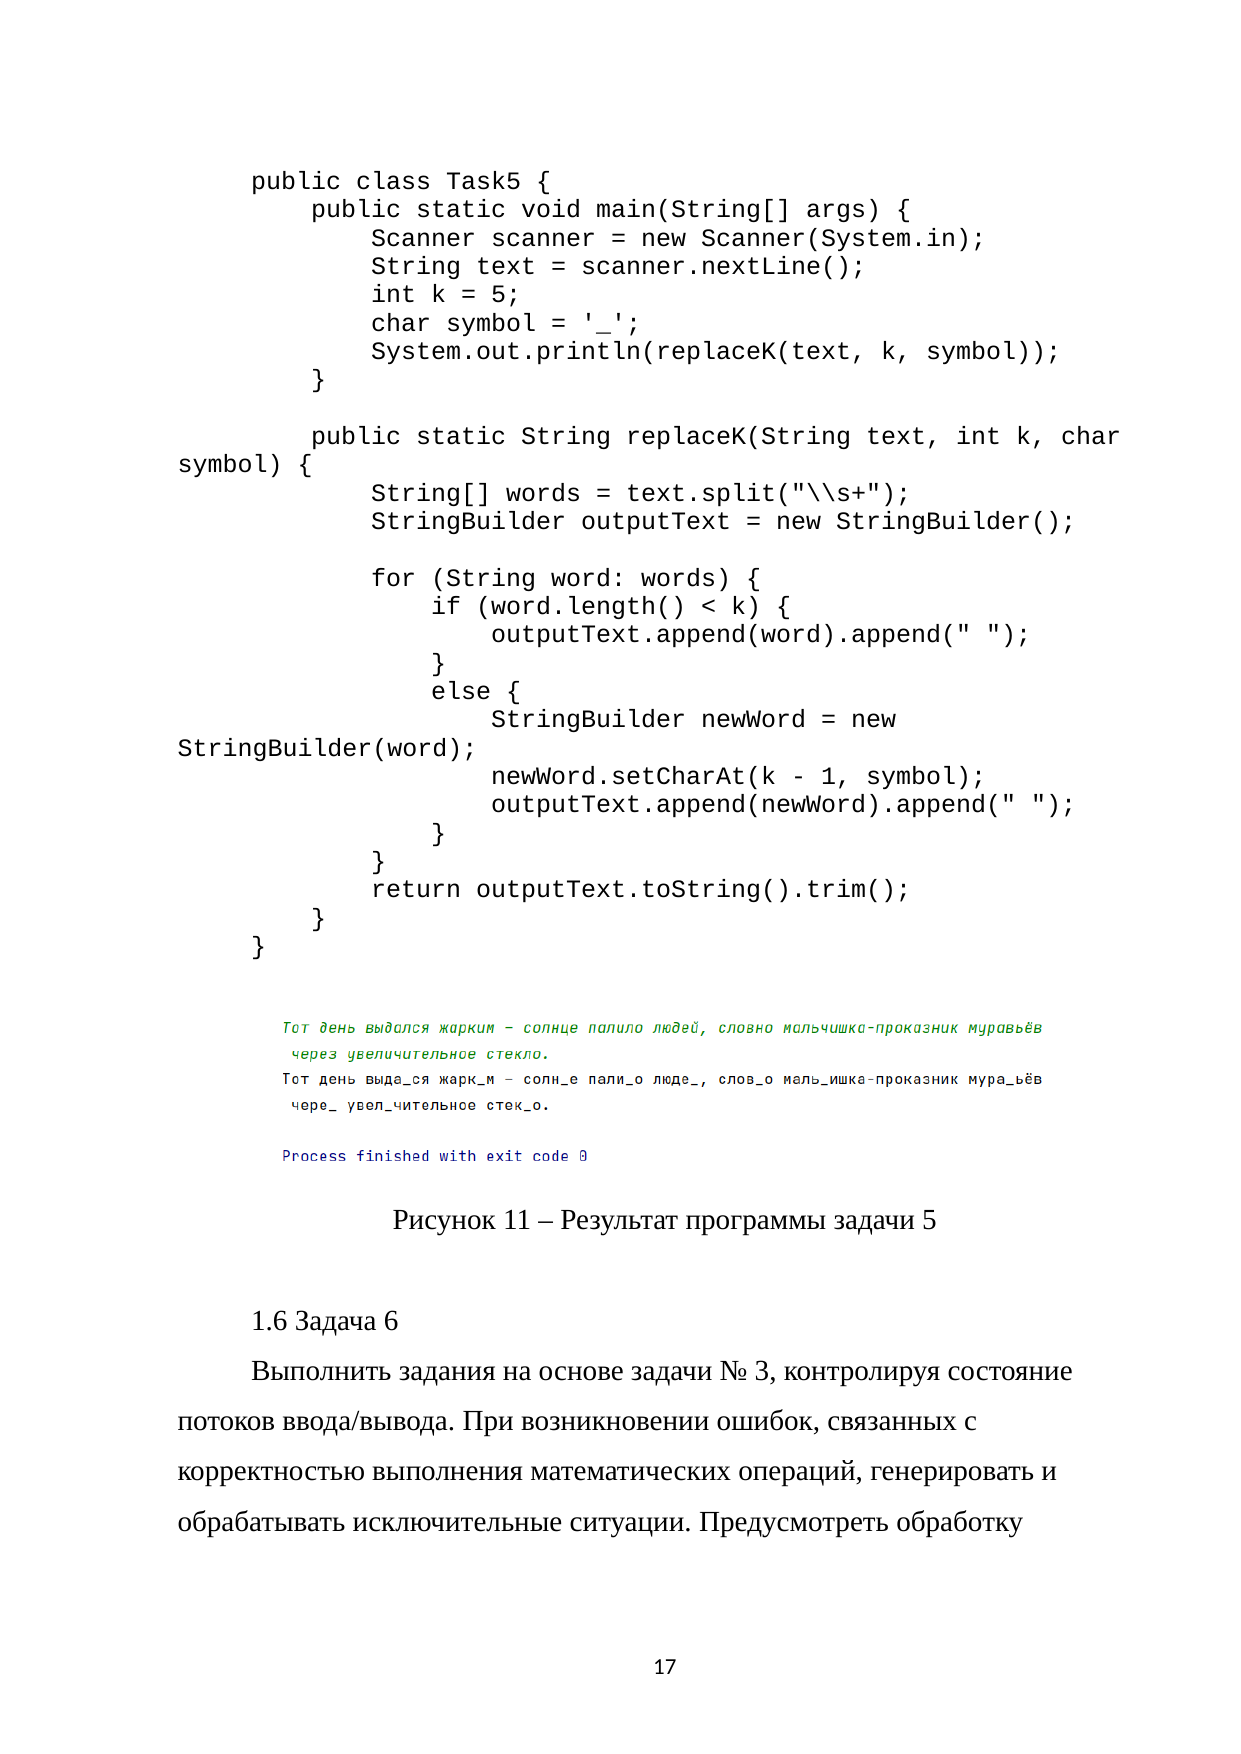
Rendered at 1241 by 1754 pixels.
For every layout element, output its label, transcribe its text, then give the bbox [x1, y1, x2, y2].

text } [177, 933, 1152, 962]
text for (String word: words) { [177, 565, 1152, 593]
text StringBuilder newWord = new StringBuilder(word); [177, 707, 1152, 763]
text 1.6 Задача 6 [177, 1303, 1152, 1336]
text Рисунок 11 – Результат программы задачи 5 [177, 1202, 1152, 1236]
text System.out.println(replaceK(text, k, symbol)); [177, 338, 1152, 367]
text Scanner scanner = new Scanner(System.in); [177, 225, 1152, 253]
picture [272, 1012, 1057, 1188]
text int k = 5; [177, 282, 1152, 310]
text } [177, 820, 1152, 848]
text } [177, 905, 1152, 933]
text newWord.setCharAt(k - 1, symbol); [177, 763, 1152, 792]
text public class Task5 { [177, 168, 1152, 197]
text else { [177, 678, 1152, 707]
text StringBuilder outputText = new StringBuilder(); [177, 508, 1152, 537]
text if (word.length() < k) { [177, 593, 1152, 622]
text String[] words = text.split("\\s+"); [177, 480, 1152, 508]
text } [177, 848, 1152, 877]
text } [177, 650, 1152, 678]
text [177, 1353, 1152, 1537]
text outputText.append(newWord).append(" "); [177, 792, 1152, 820]
text } [177, 367, 1152, 395]
text outputText.append(word).append(" "); [177, 622, 1152, 650]
text return outputText.toString().trim(); [177, 877, 1152, 905]
text public static String replaceK(String text, int k, char symbol) { [177, 423, 1152, 480]
text public static void main(String[] args) { [177, 197, 1152, 225]
text char symbol = '_'; [177, 310, 1152, 338]
text String text = scanner.nextLine(); [177, 253, 1152, 282]
